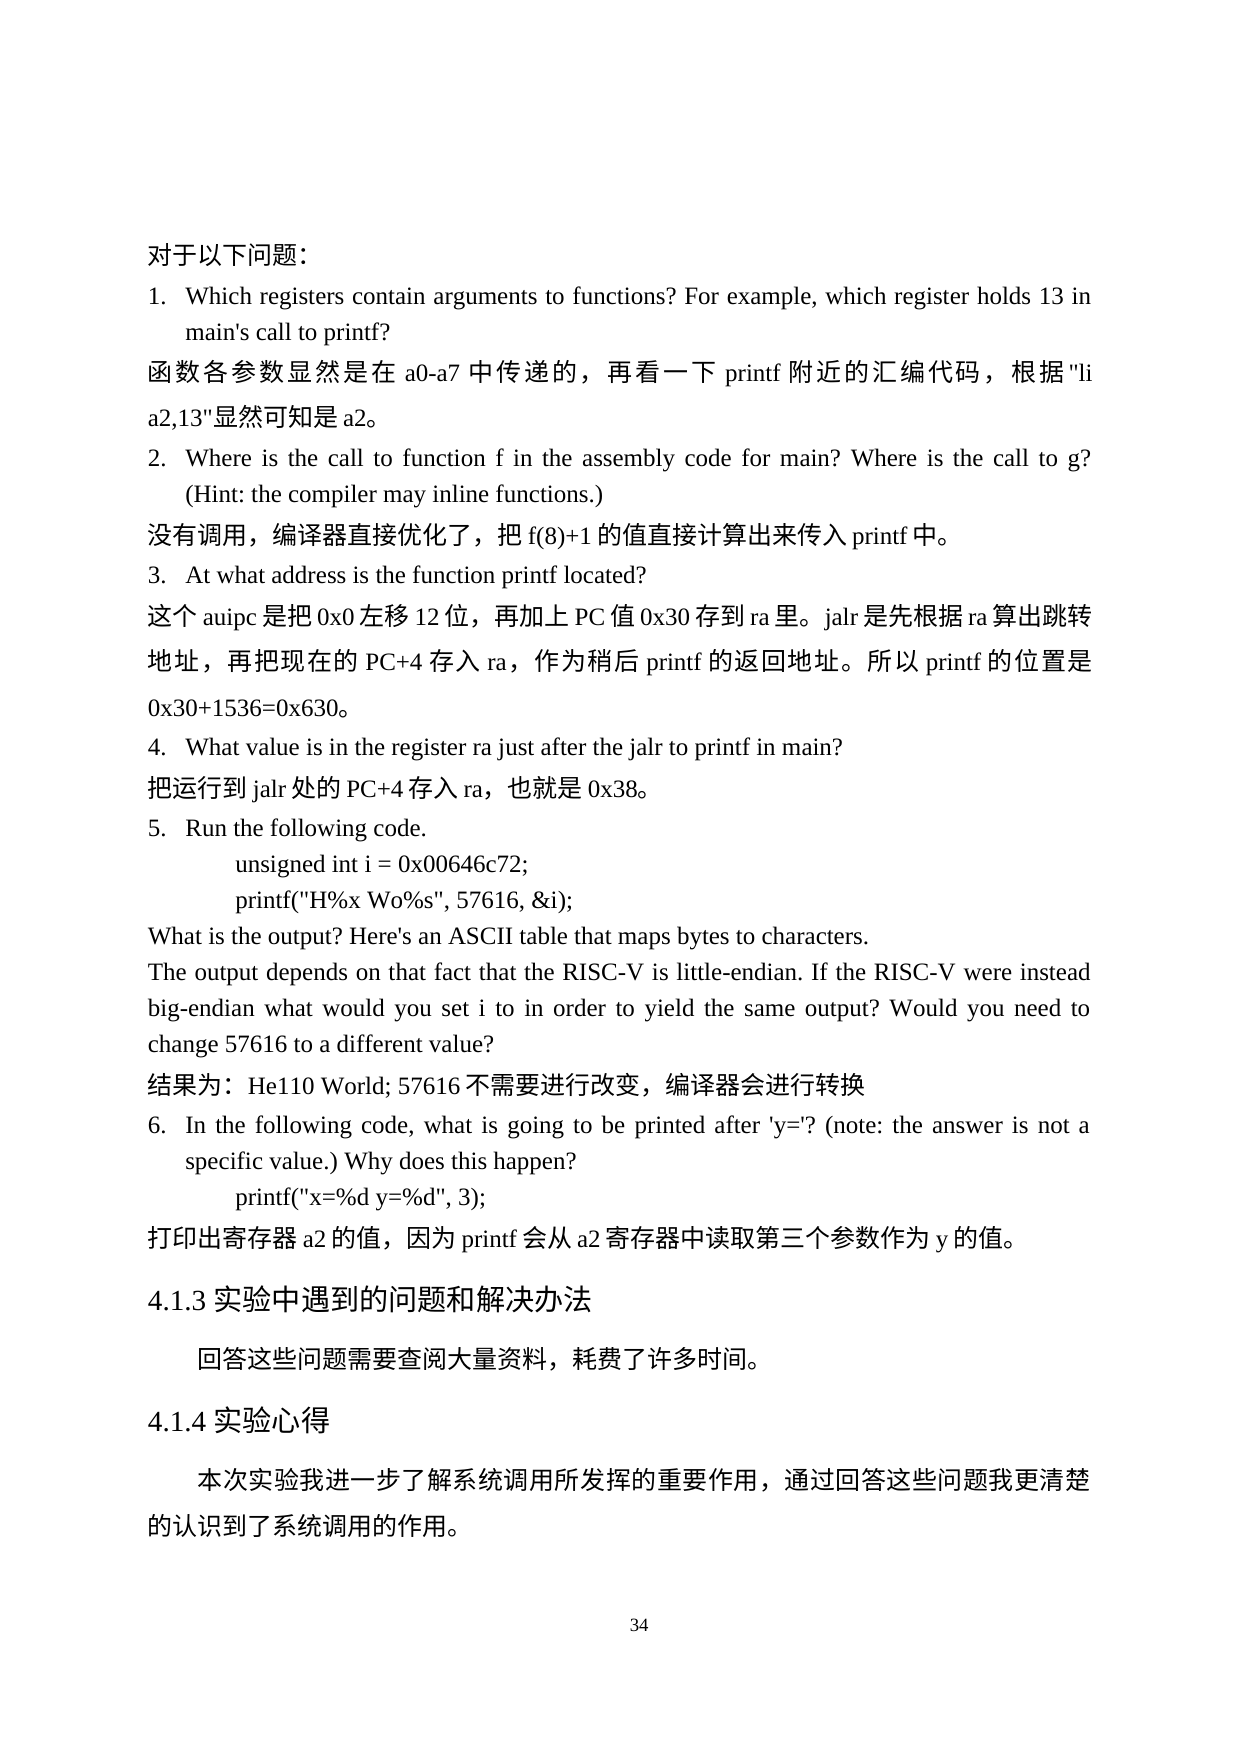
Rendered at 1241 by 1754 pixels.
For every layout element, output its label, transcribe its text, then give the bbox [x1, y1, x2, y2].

text The output depends on that fact that the RISC-V is little-endian. If the RISC-V were instead big-endian what would you set i to in order to yield the same output? Would you need to change 57616 to a different value? [148, 957, 1092, 1058]
text printf("H%x Wo%s", 57616, &i); [148, 885, 1092, 914]
list In the following code, what is going to be printed after 'y='? (note: the answer is not a specific value.) Why does this happen? [148, 1110, 1092, 1175]
list printf("x=%d y=%d", 3); [215, 1182, 1092, 1211]
text 这个auipc是把0x0左移12位，再加上PC值0x30存到ra里。jalr是先根据ra算出跳转地址，再把现在的PC+4存入ra，作为稍后printf的返回地址。所以printf的位置是0x30+1536=0x630。 [148, 596, 1092, 723]
text What is the output? Here's an ASCII table that maps bytes to characters. [148, 921, 1092, 950]
list At what address is the function printf located? [148, 560, 1092, 589]
list unsigned int i = 0x00646c72; [229, 849, 1092, 878]
subtitle 实验心得 [148, 1397, 1092, 1439]
text 没有调用，编译器直接优化了，把f(8)+1的值直接计算出来传入printf中。 [148, 515, 1092, 551]
subtitle 实验中遇到的问题和解决办法 [148, 1276, 1092, 1318]
list Where is the call to function f in the assembly code for main? Where is the call to g? (Hint: the compiler may inline functions.) [148, 443, 1092, 508]
text 回答这些问题需要查阅大量资料，耗费了许多时间。 [148, 1339, 1092, 1376]
list Which registers contain arguments to functions? For example, which register holds 13 in main's call to printf? [148, 281, 1092, 345]
text 打印出寄存器a2的值，因为printf会从a2寄存器中读取第三个参数作为y的值。 [148, 1218, 1092, 1254]
list What value is in the register ra just after the jalr to printf in main? [148, 732, 1092, 761]
text 函数各参数显然是在a0-a7中传递的，再看一下printf附近的汇编代码，根据"li a2,13"显然可知是a2。 [148, 353, 1092, 434]
text 结果为：He110 World; 57616不需要进行改变，编译器会进行转换 [148, 1065, 1092, 1101]
text 对于以下问题： [148, 235, 1092, 272]
text 把运行到jalr处的PC+4存入ra，也就是0x38。 [148, 768, 1092, 804]
list Run the following code. [148, 813, 1092, 842]
text 本次实验我进一步了解系统调用所发挥的重要作用，通过回答这些问题我更清楚的认识到了系统调用的作用。 [148, 1461, 1092, 1542]
